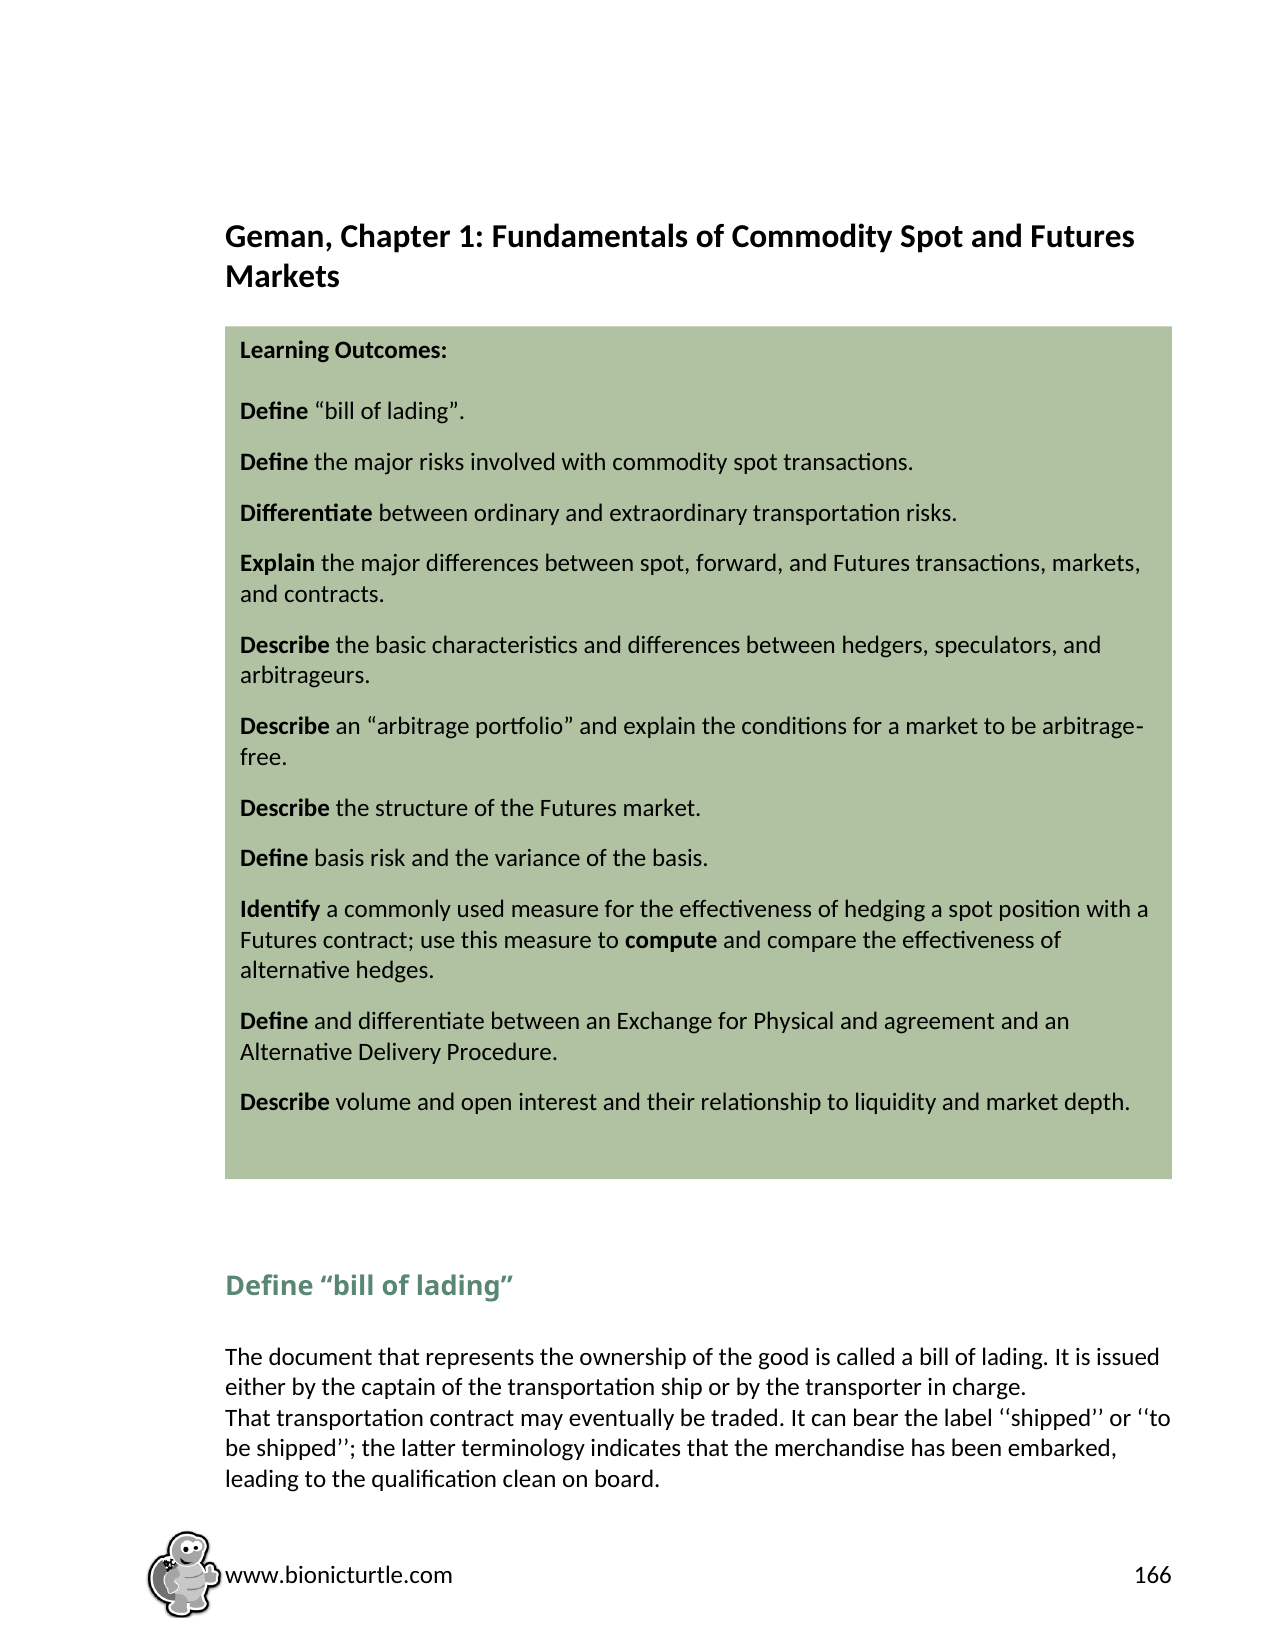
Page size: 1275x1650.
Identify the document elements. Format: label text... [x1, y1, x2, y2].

text That transportation contract may eventually be traded. It can bear the label ‘‘shipped’’ or ‘‘to be shipped’’; the latter terminology indicates that the merchandise has been embarked, leading to the qualification clean on board. [225, 1402, 1172, 1493]
subtitle Define “bill of lading” [225, 1267, 1172, 1341]
text The document that represents the ownership of the good is called a bill of lading. It is issued either by the captain of the transportation ship or by the transporter in charge. [225, 1341, 1172, 1402]
subtitle Geman, Chapter 1: Fundamentals of Commodity Spot and Futures Markets [225, 214, 1172, 296]
